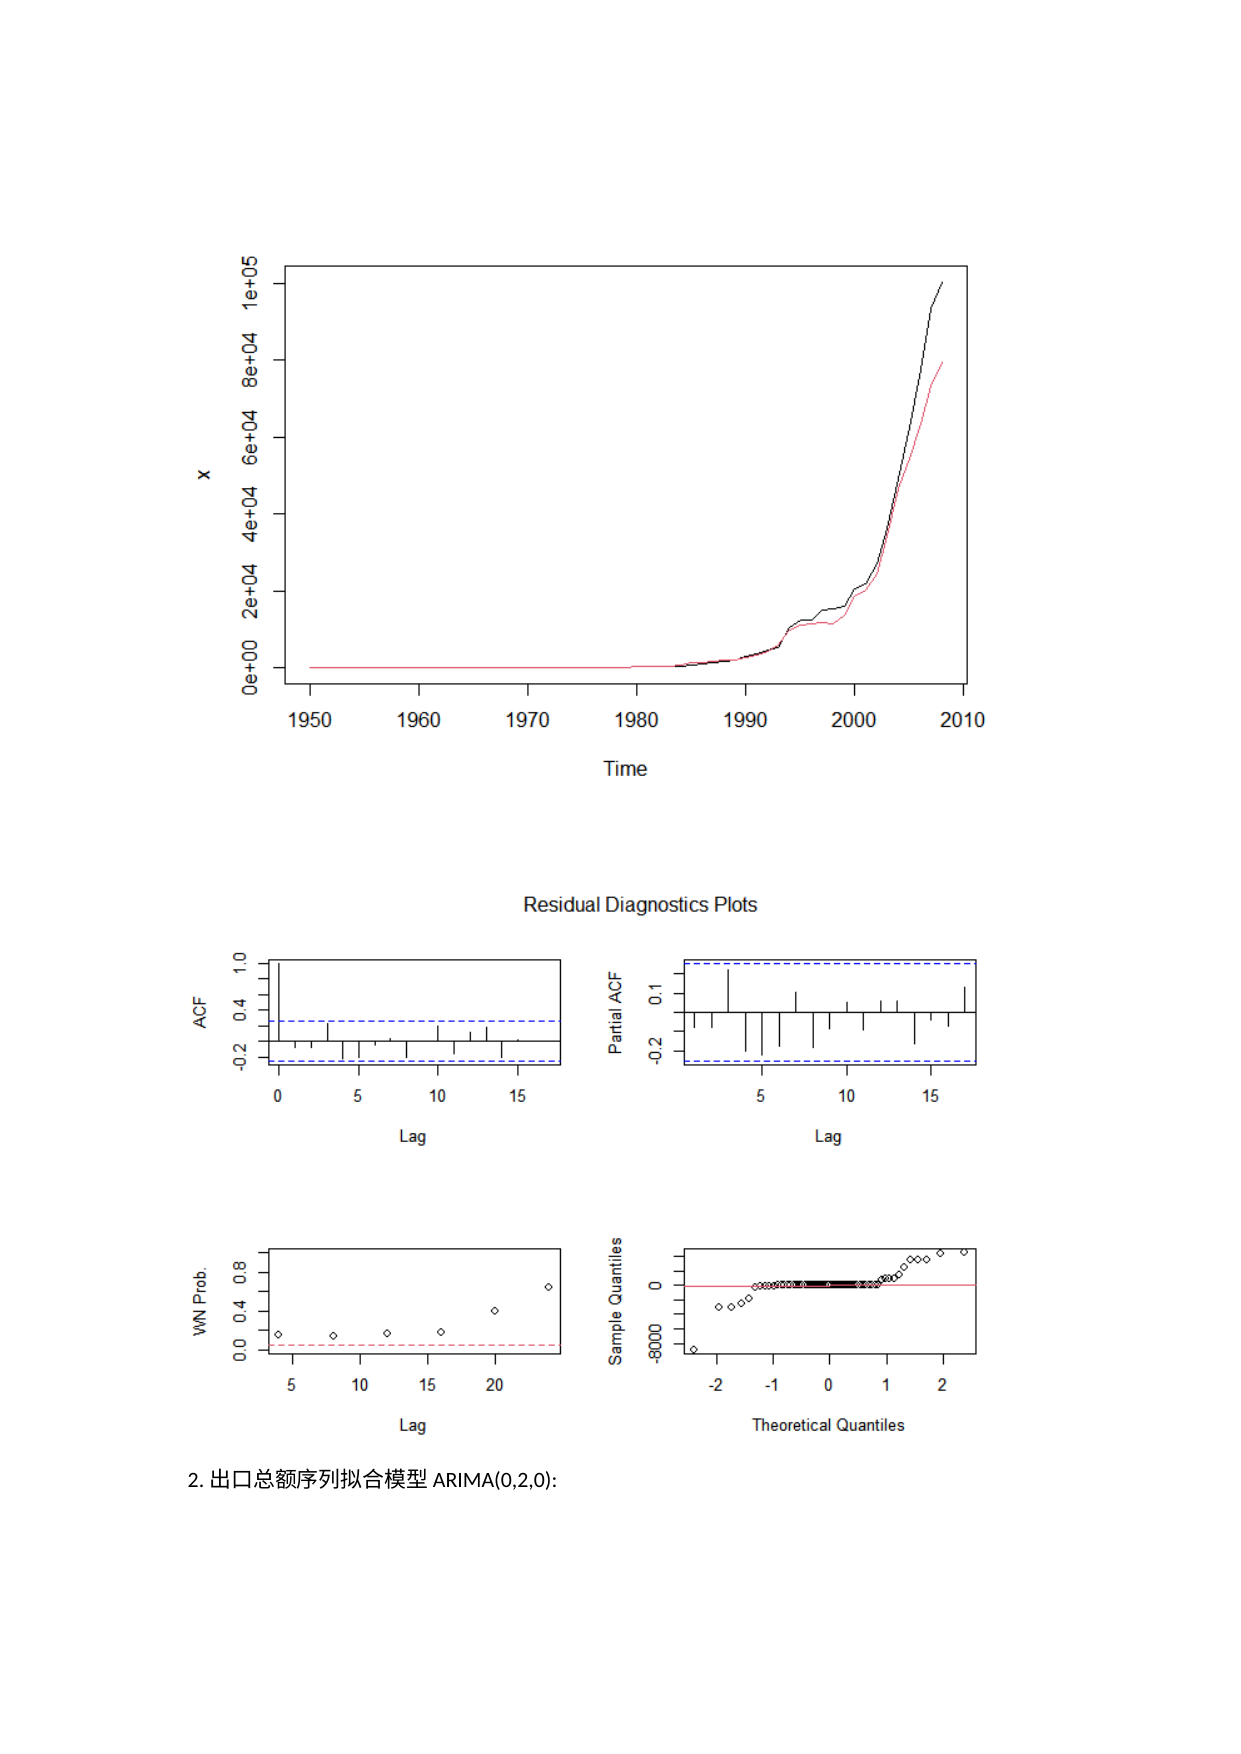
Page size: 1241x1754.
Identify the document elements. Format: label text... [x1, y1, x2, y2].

picture [187, 168, 1018, 806]
text 2. 出口总额序列拟合模型 ARIMA(0,2,0): [187, 1462, 1053, 1494]
picture [187, 818, 1018, 1456]
